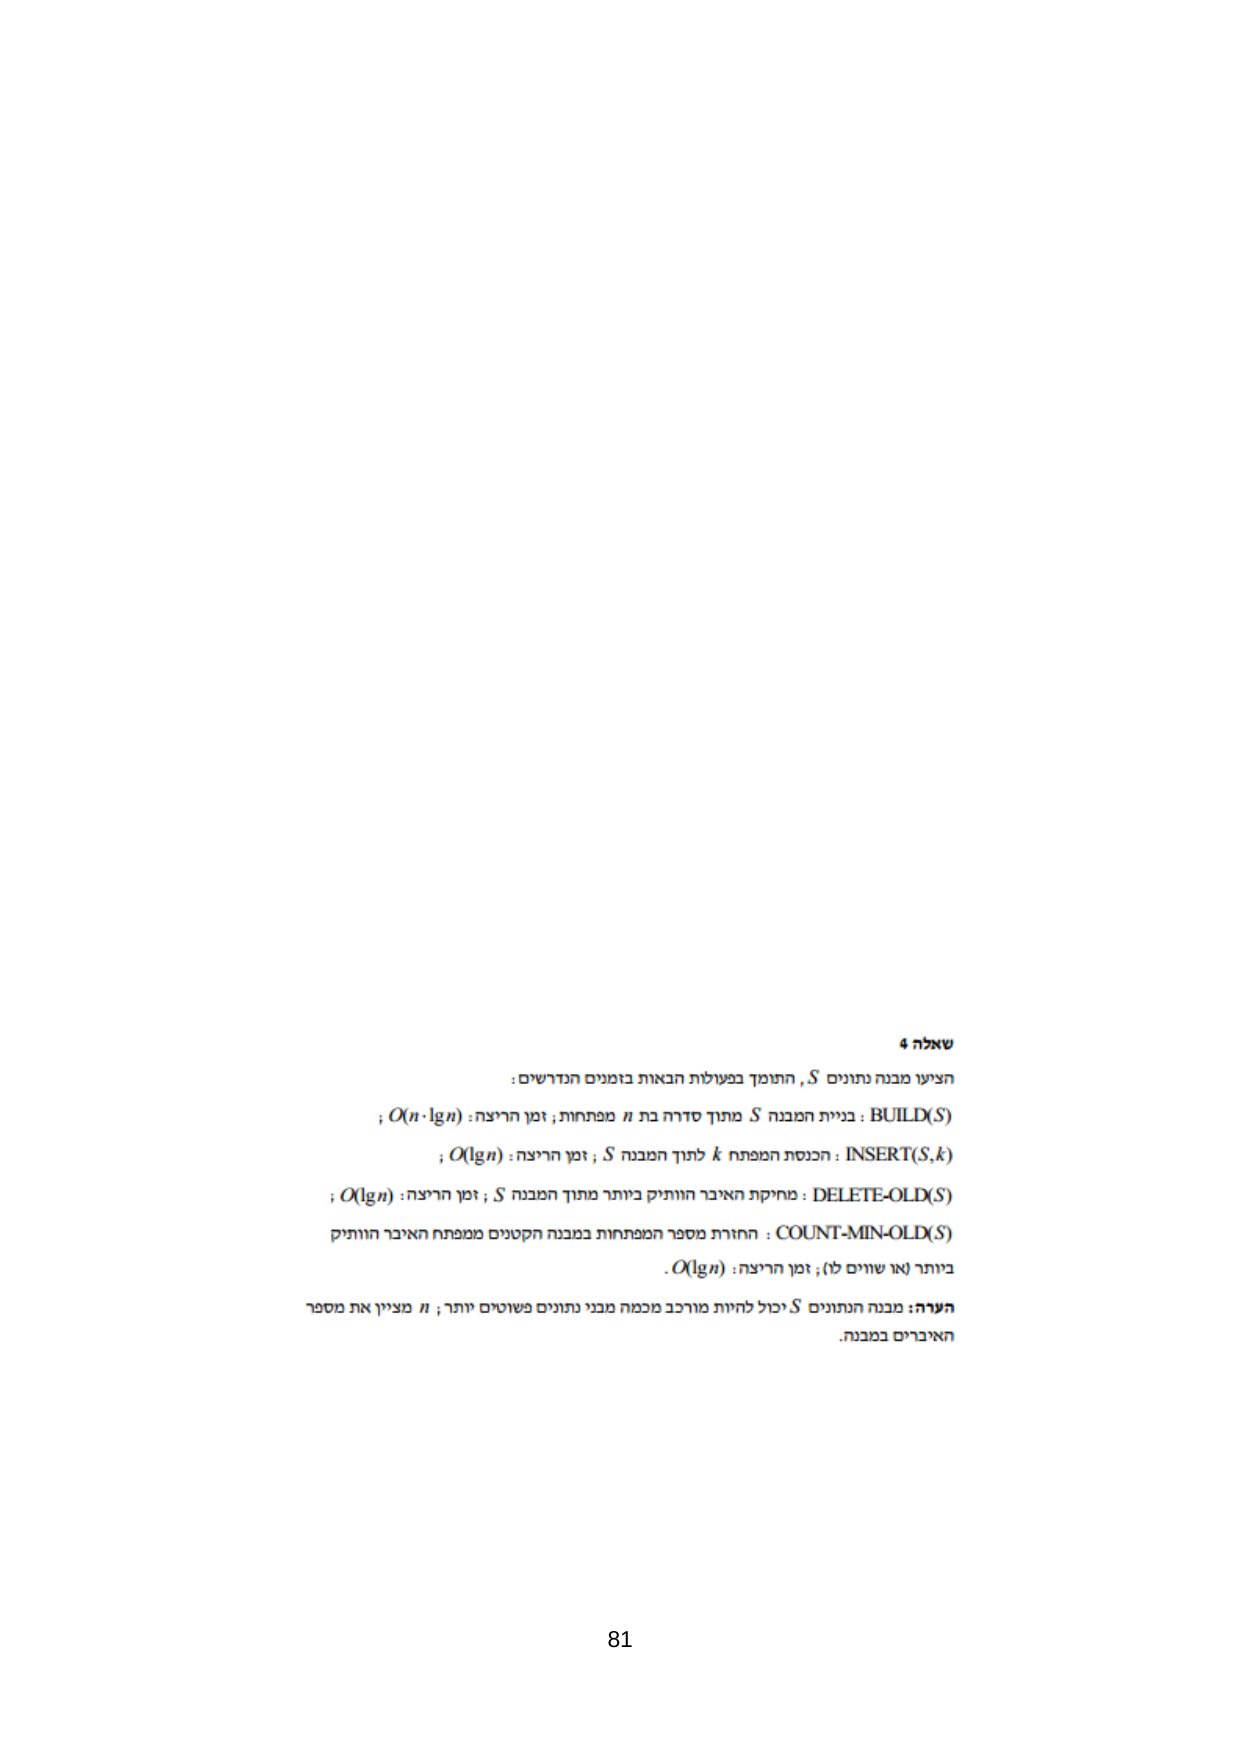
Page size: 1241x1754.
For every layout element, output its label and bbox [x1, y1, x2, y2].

picture [233, 993, 1053, 1379]
